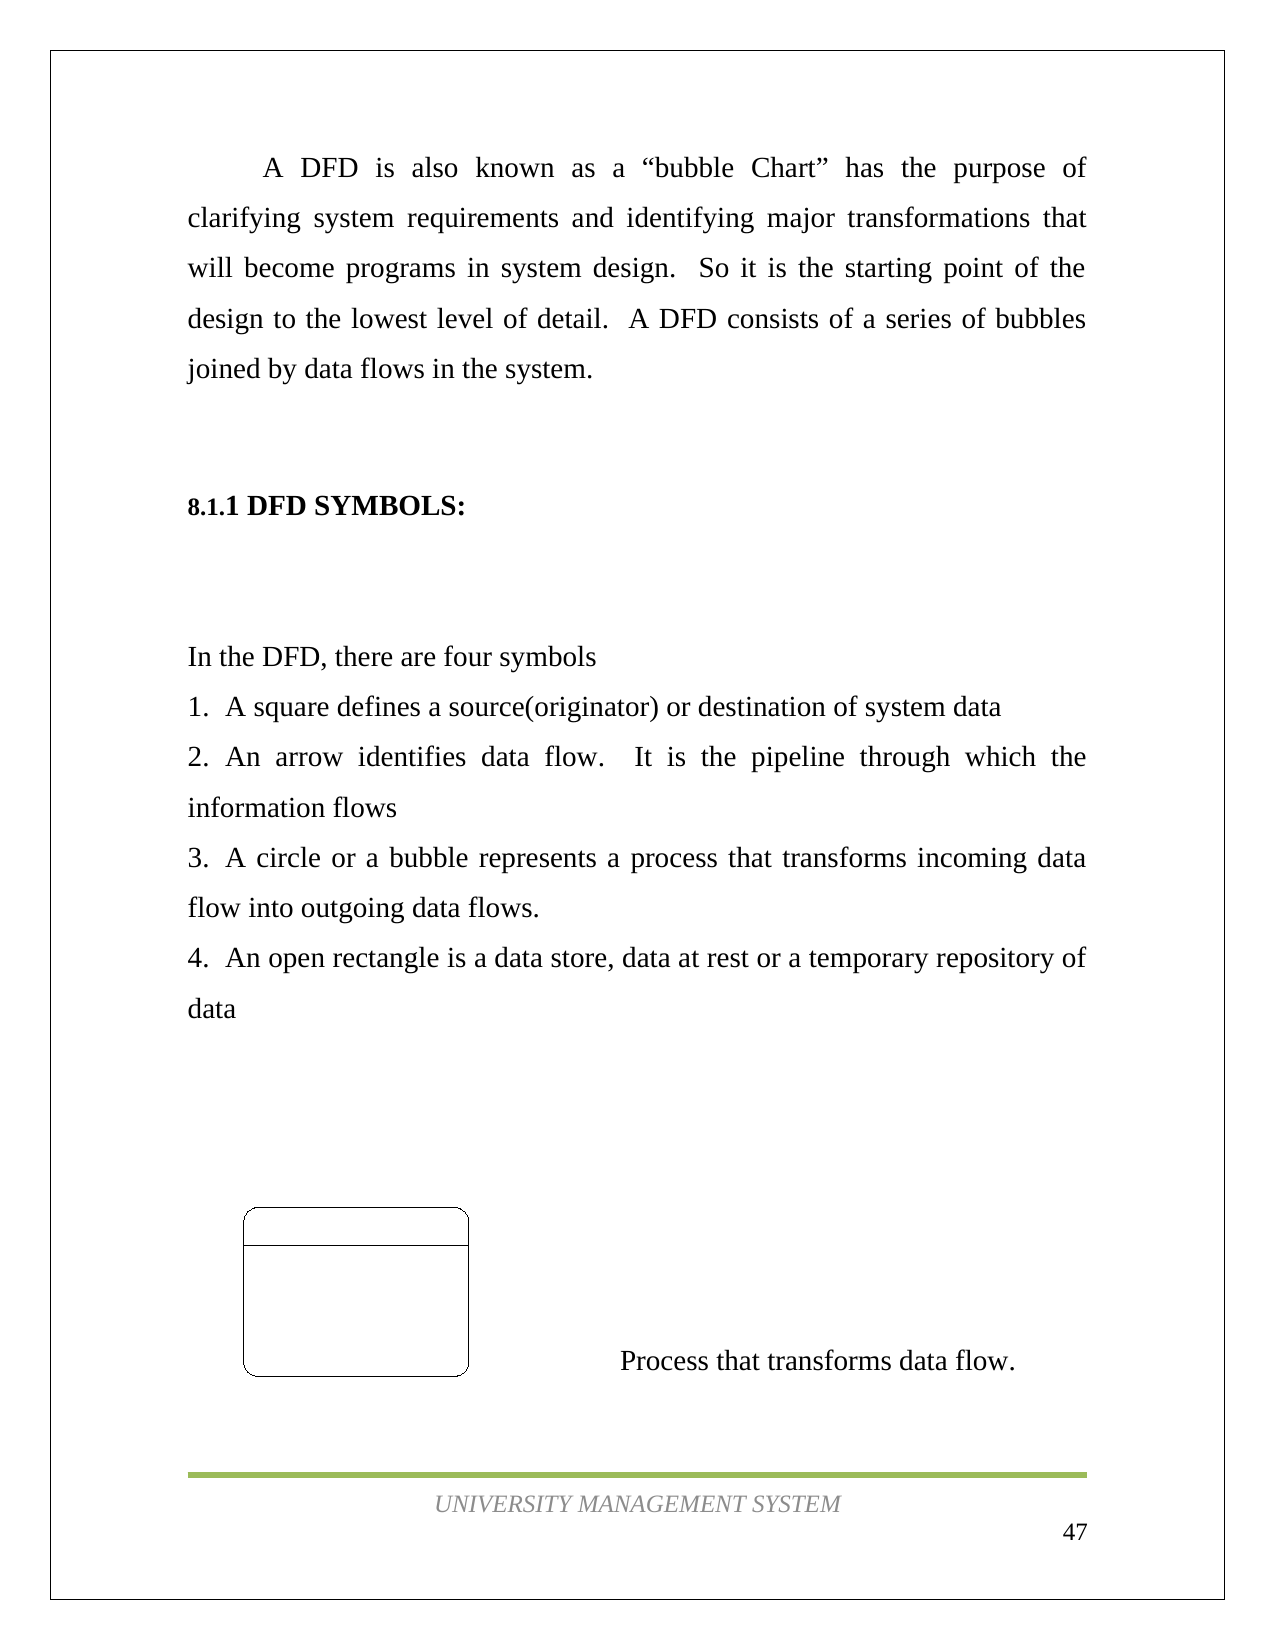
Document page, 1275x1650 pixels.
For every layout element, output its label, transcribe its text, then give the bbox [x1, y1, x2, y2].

list An arrow identifies data flow. It is the pipeline through which the information flows [187, 739, 1087, 823]
text Process that transforms data flow. [187, 1343, 1087, 1377]
list A circle or a bubble represents a process that transforms incoming data flow into outgoing data flows. [187, 840, 1087, 924]
text 8.1.1 DFD SYMBOLS: [187, 488, 1087, 521]
list A square defines a source(originator) or destination of system data [187, 689, 1087, 723]
text A DFD is also known as a “bubble Chart” has the purpose of clarifying system requirements and identifying major transformations that will become programs in system design. So it is the starting point of the design to the lowest level of detail. A DFD consists of a series of bubbles joined by data flows in the system. [187, 150, 1087, 385]
list An open rectangle is a data store, data at rest or a temporary repository of data [187, 941, 1087, 1024]
text In the DFD, there are four symbols [187, 639, 1087, 672]
